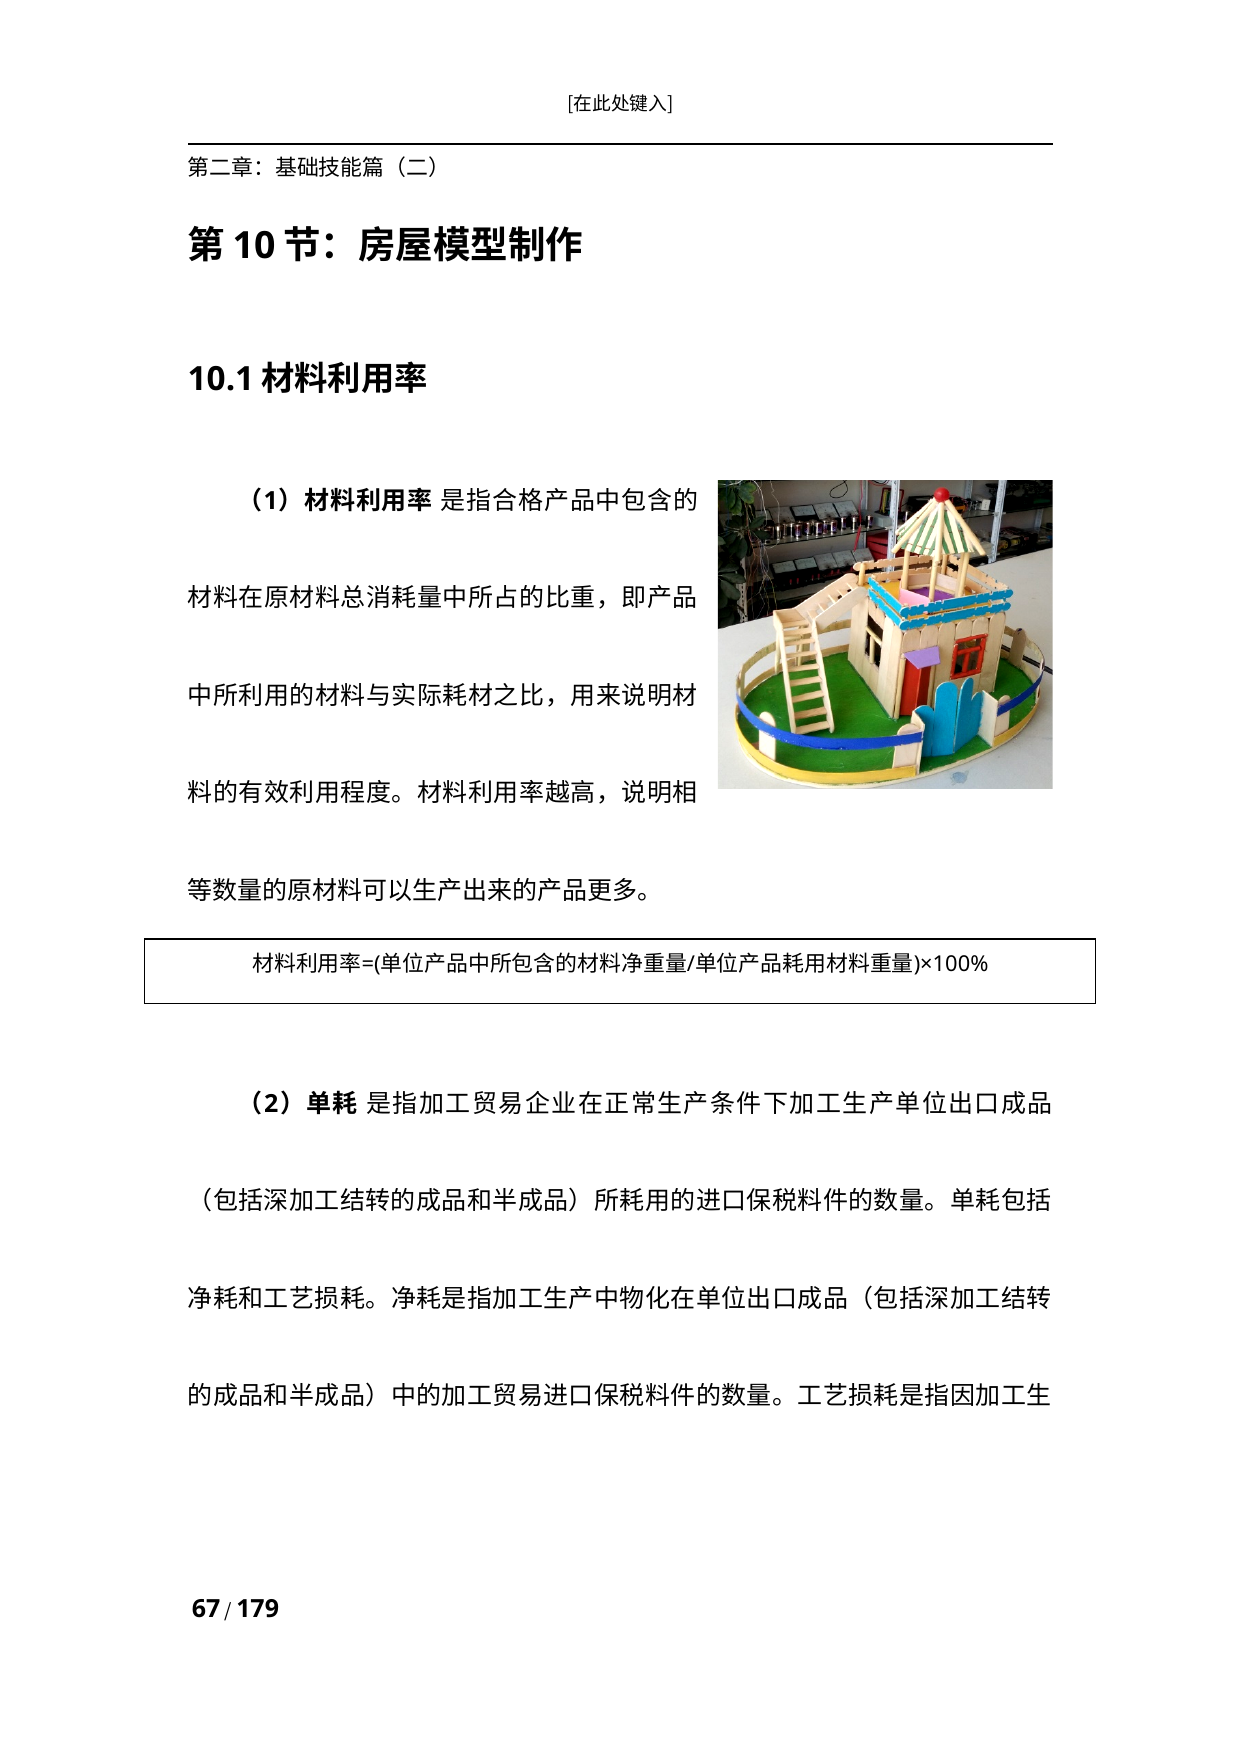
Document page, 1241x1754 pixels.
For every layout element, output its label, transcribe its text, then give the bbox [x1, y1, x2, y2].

subtitle 10.1材料利用率 [187, 343, 1053, 408]
text 第二章：基础技能篇（二） [187, 150, 1053, 182]
subtitle 第10节：房屋模型制作 [187, 209, 1053, 274]
picture [717, 480, 1053, 789]
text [187, 1004, 1053, 1426]
